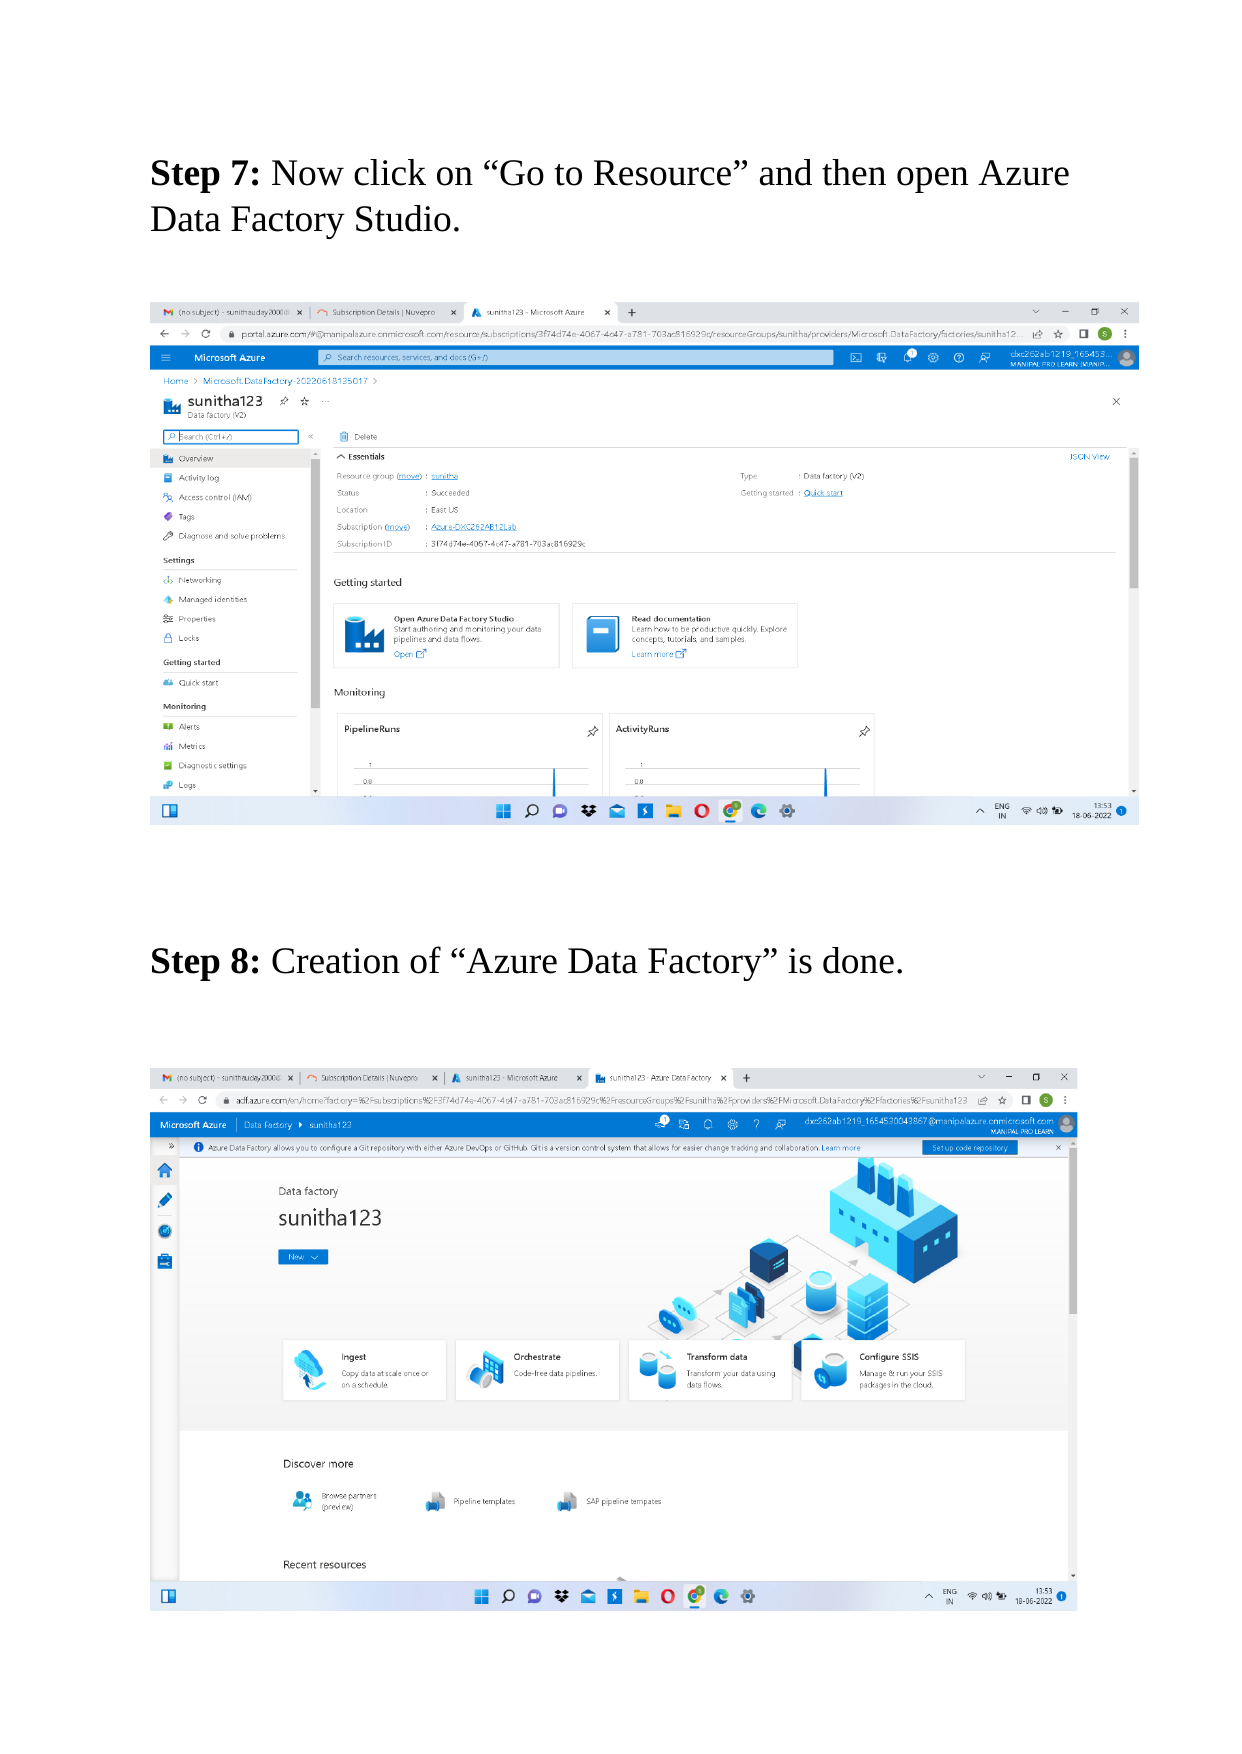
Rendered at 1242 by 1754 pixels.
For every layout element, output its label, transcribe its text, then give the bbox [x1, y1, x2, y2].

picture [150, 302, 1139, 825]
picture [150, 1068, 1078, 1611]
text Step 7: Now click on “Go to Resource” and then open Azure Data Factory Studio. [150, 150, 1079, 240]
text Step 8: Creation of “Azure Data Factory” is done. [150, 939, 1171, 982]
